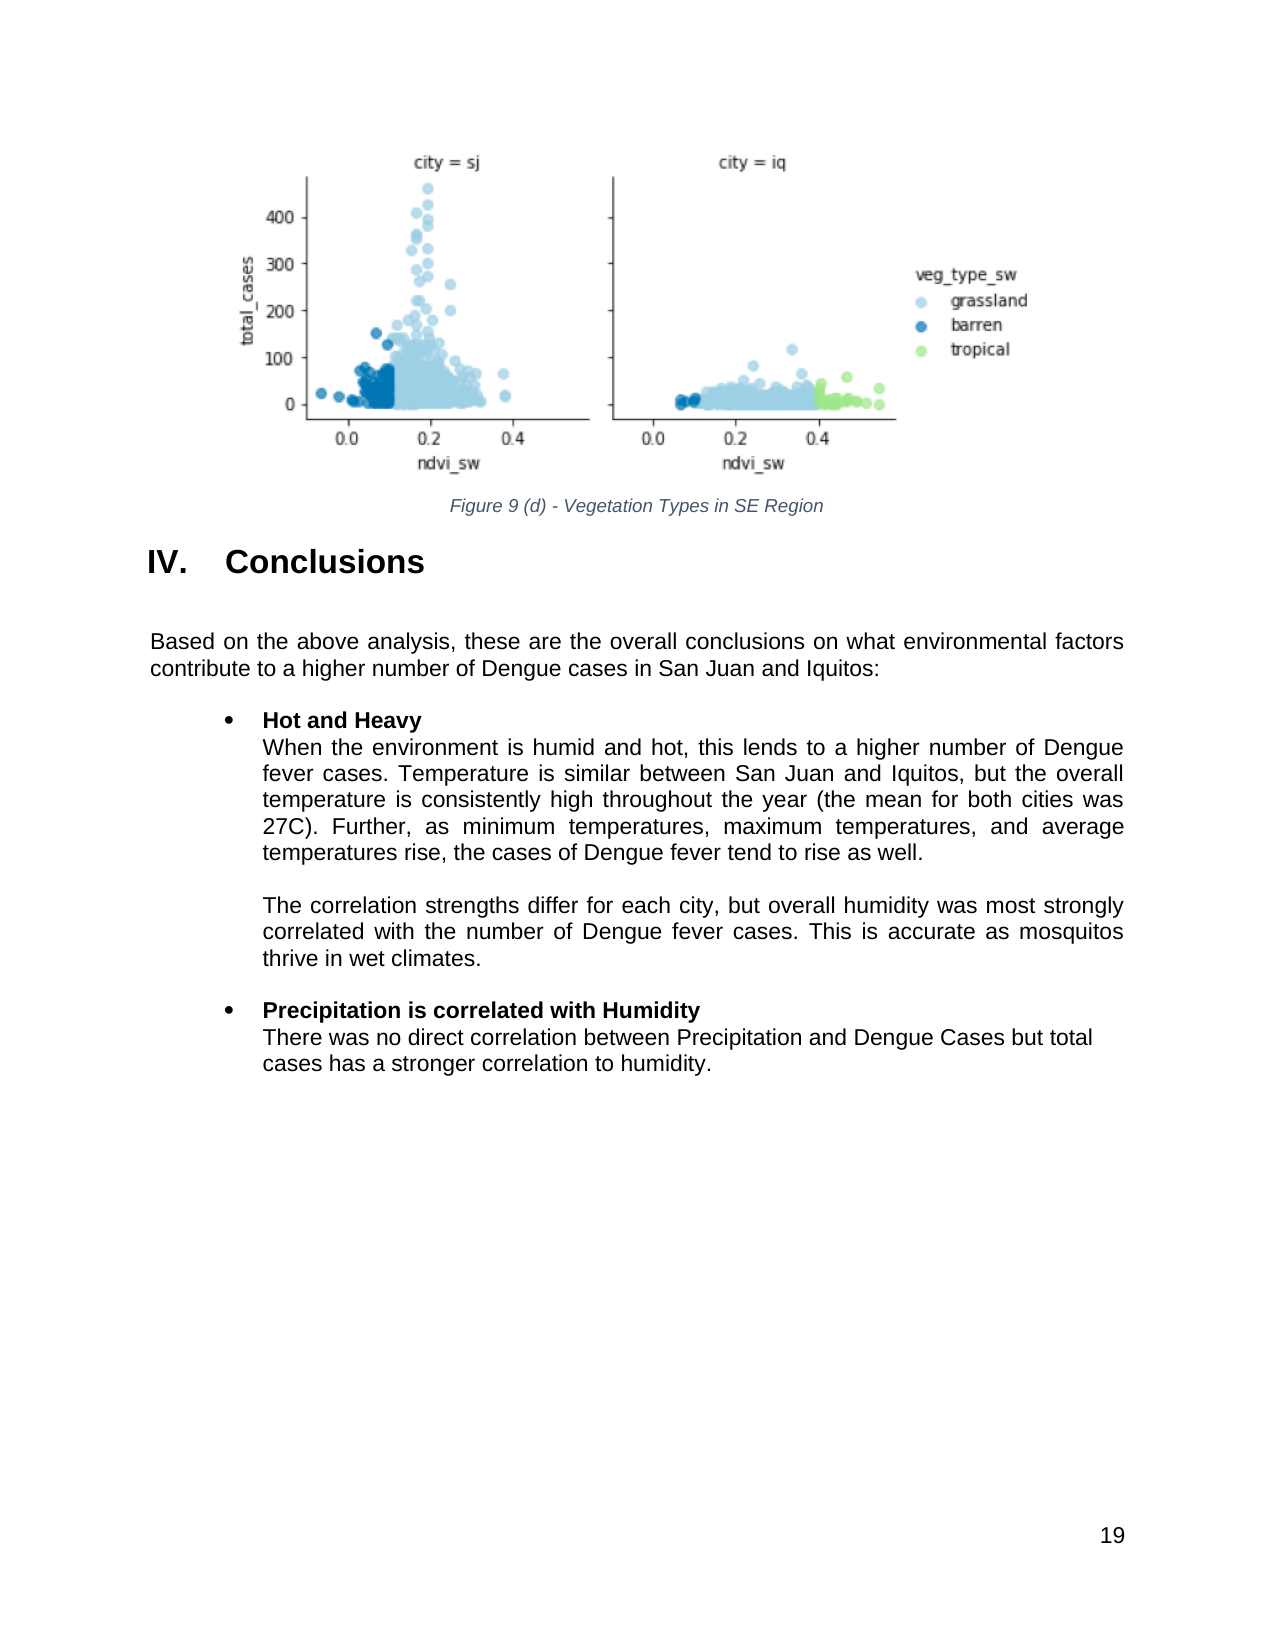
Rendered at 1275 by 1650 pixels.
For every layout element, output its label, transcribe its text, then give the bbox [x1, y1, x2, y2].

picture [232, 150, 1043, 492]
subtitle Conclusions [187, 542, 1125, 580]
list Hot and Heavy [225, 707, 1125, 734]
text Based on the above analysis, these are the overall conclusions on what environmental factors contribute to a higher number of Dengue cases in San Juan and Iquitos: [150, 628, 1125, 681]
text There was no direct correlation between Precipitation and Dengue Cases but total cases has a stronger correlation to humidity. [262, 1024, 1125, 1076]
text Figure 9 (d) - Vegetation Types in SE Region [150, 495, 1125, 517]
text When the environment is humid and hot, this lends to a higher number of Dengue fever cases. Temperature is similar between San Juan and Iquitos, but the overall temperature is consistently high throughout the year (the mean for both cities was 27C). Further, as minimum temperatures, maximum temperatures, and average temperatures rise, the cases of Dengue fever tend to rise as well. [262, 734, 1125, 866]
text The correlation strengths differ for each city, but overall humidity was most strongly correlated with the number of Dengue fever cases. This is accurate as mosquitos thrive in wet climates. [262, 892, 1125, 971]
list Precipitation is correlated with Humidity [225, 997, 1125, 1024]
